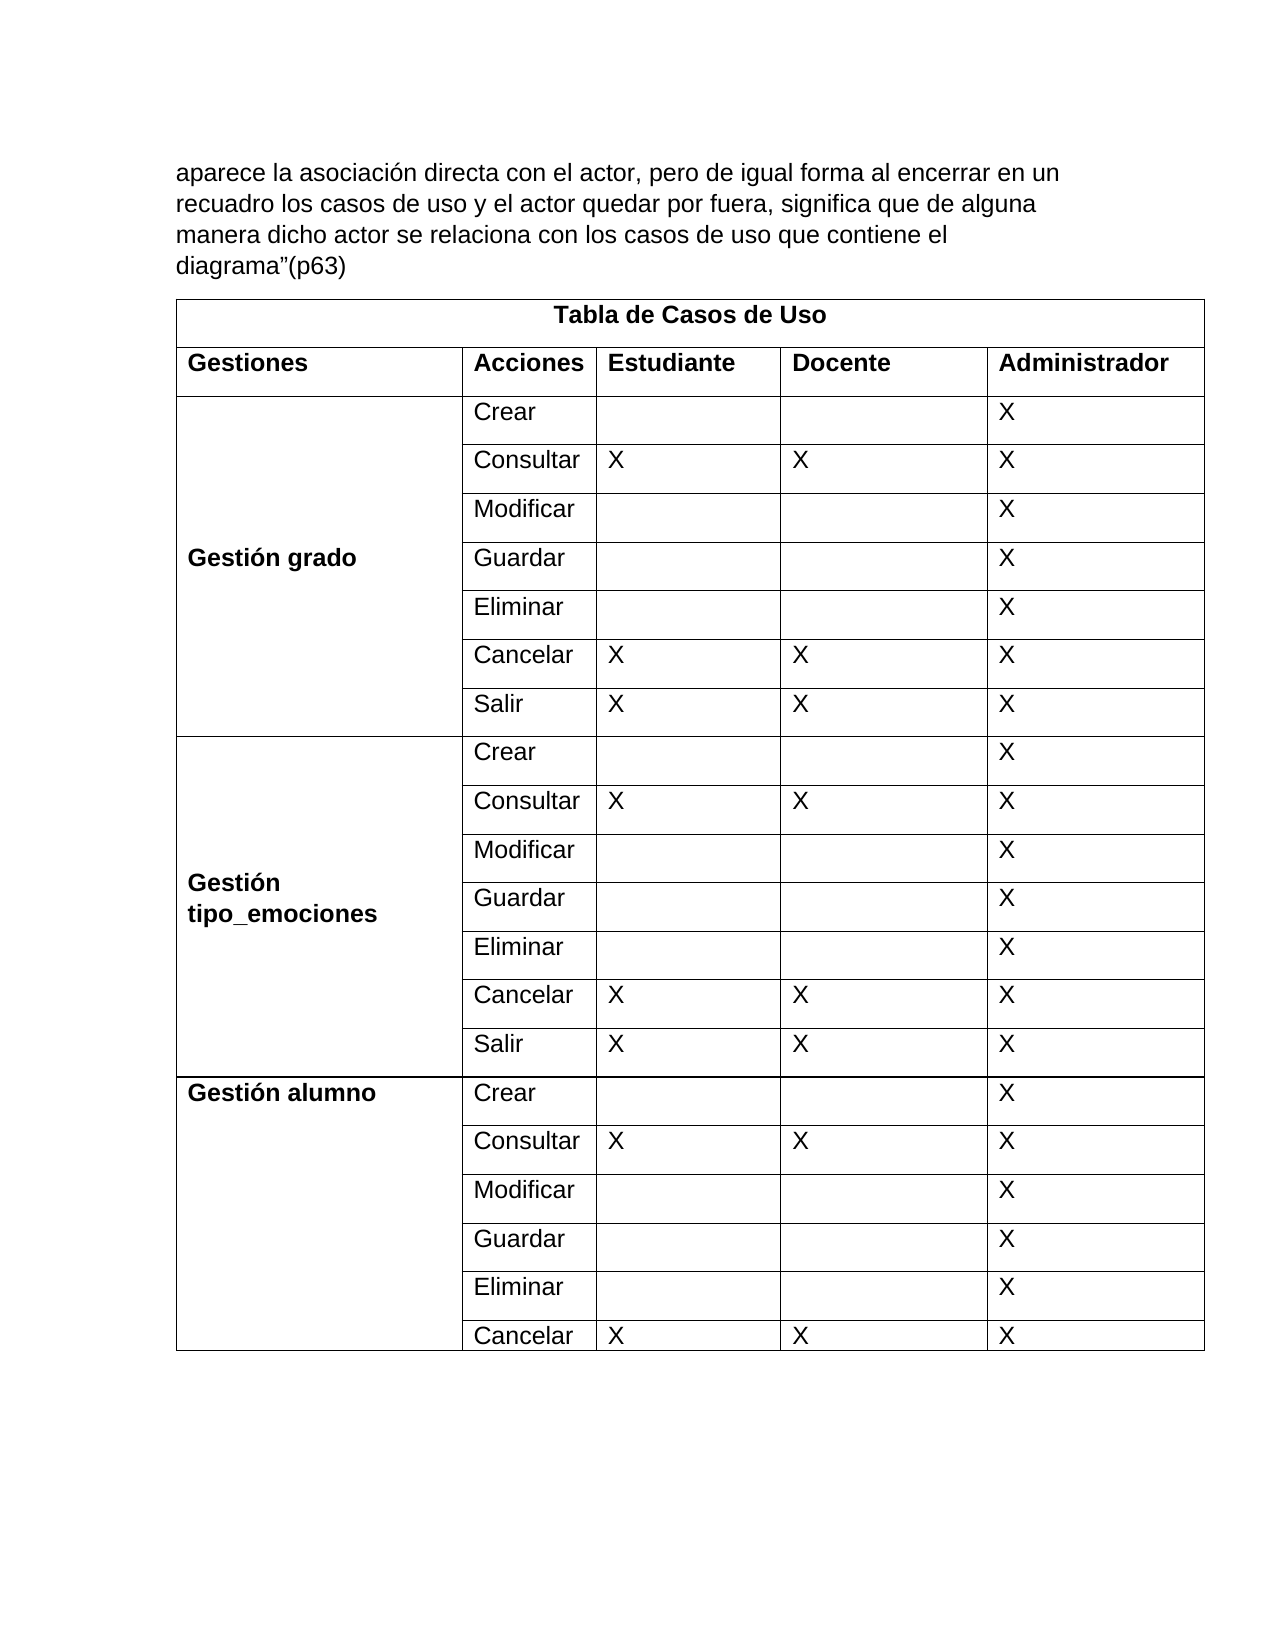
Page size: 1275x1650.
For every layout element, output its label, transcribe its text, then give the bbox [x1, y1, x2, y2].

table_cell X [988, 980, 1204, 1028]
table_cell [597, 1175, 780, 1222]
table_cell X [988, 543, 1204, 590]
table_cell X [597, 445, 780, 493]
table_cell X [781, 786, 987, 833]
table_cell [781, 397, 987, 444]
table_cell [597, 494, 780, 542]
table_cell X [781, 1029, 987, 1076]
table_cell X [988, 835, 1204, 882]
table_cell [781, 591, 987, 639]
table_cell X [988, 689, 1204, 736]
table_cell Modificar [463, 835, 596, 882]
table_cell Docente [781, 348, 987, 396]
table_cell X [988, 883, 1204, 931]
table_cell [781, 1175, 987, 1222]
table_cell X [781, 1126, 987, 1174]
table_cell Gestión grado [177, 397, 462, 736]
table_cell [781, 494, 987, 542]
table_cell [597, 932, 780, 979]
table_cell X [781, 689, 987, 736]
table_cell Eliminar [463, 591, 596, 639]
table_cell X [988, 1175, 1204, 1222]
table_cell X [988, 591, 1204, 639]
table_cell [781, 543, 987, 590]
table_cell [781, 737, 987, 785]
table_cell Modificar [463, 494, 596, 542]
table_header Tabla de Casos de Uso [177, 300, 1204, 347]
table_cell X [597, 786, 780, 833]
table_cell X [988, 1272, 1204, 1320]
table_cell Cancelar [463, 640, 596, 688]
table_cell Administrador [988, 348, 1204, 396]
table_cell X [988, 397, 1204, 444]
table_cell [781, 1078, 987, 1125]
table_cell Gestión alumno [177, 1078, 462, 1349]
table_cell X [988, 932, 1204, 979]
table_cell X [988, 1078, 1204, 1125]
table_cell X [781, 980, 987, 1028]
table_cell Consultar [463, 786, 596, 833]
table_cell X [988, 1029, 1204, 1076]
table_cell [781, 932, 987, 979]
table_cell X [988, 445, 1204, 493]
table_cell X [597, 1126, 780, 1174]
table_cell X [597, 1321, 780, 1349]
table_cell [781, 835, 987, 882]
table_cell Consultar [463, 445, 596, 493]
table_cell Gestiones [177, 348, 462, 396]
table_cell [597, 397, 780, 444]
table_cell Salir [463, 689, 596, 736]
table_cell [597, 835, 780, 882]
table_cell X [781, 1321, 987, 1349]
table_cell X [988, 1321, 1204, 1349]
table_cell Gestión tipo_emociones [177, 737, 462, 1076]
table_cell [781, 883, 987, 931]
table_cell Estudiante [597, 348, 780, 396]
table_cell [781, 1224, 987, 1271]
table_cell X [597, 689, 780, 736]
table_cell X [988, 494, 1204, 542]
table_cell Guardar [463, 883, 596, 931]
table_cell X [988, 1224, 1204, 1271]
table_cell [597, 1272, 780, 1320]
table_cell X [781, 445, 987, 493]
table_cell [781, 1272, 987, 1320]
table_cell Crear [463, 1078, 596, 1125]
table_cell Consultar [463, 1126, 596, 1174]
table_cell Acciones [463, 348, 596, 396]
table_cell X [988, 1126, 1204, 1174]
table_cell Cancelar [463, 980, 596, 1028]
table_cell Guardar [463, 543, 596, 590]
table_cell X [597, 980, 780, 1028]
table_cell [597, 1224, 780, 1271]
table_cell Modificar [463, 1175, 596, 1222]
table_cell [597, 543, 780, 590]
table_cell Eliminar [463, 932, 596, 979]
table_cell X [781, 640, 987, 688]
table_cell Cancelar [463, 1321, 596, 1349]
table_cell X [597, 640, 780, 688]
table_cell Eliminar [463, 1272, 596, 1320]
table_cell [597, 591, 780, 639]
table_cell [597, 883, 780, 931]
table_cell [597, 737, 780, 785]
table_cell Guardar [463, 1224, 596, 1271]
table_cell X [988, 640, 1204, 688]
table_cell X [597, 1029, 780, 1076]
table_cell X [988, 786, 1204, 833]
table_cell Crear [463, 397, 596, 444]
table_cell Salir [463, 1029, 596, 1076]
table_cell X [988, 737, 1204, 785]
table_cell [597, 1078, 780, 1125]
table_cell Crear [463, 737, 596, 785]
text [176, 158, 1101, 279]
